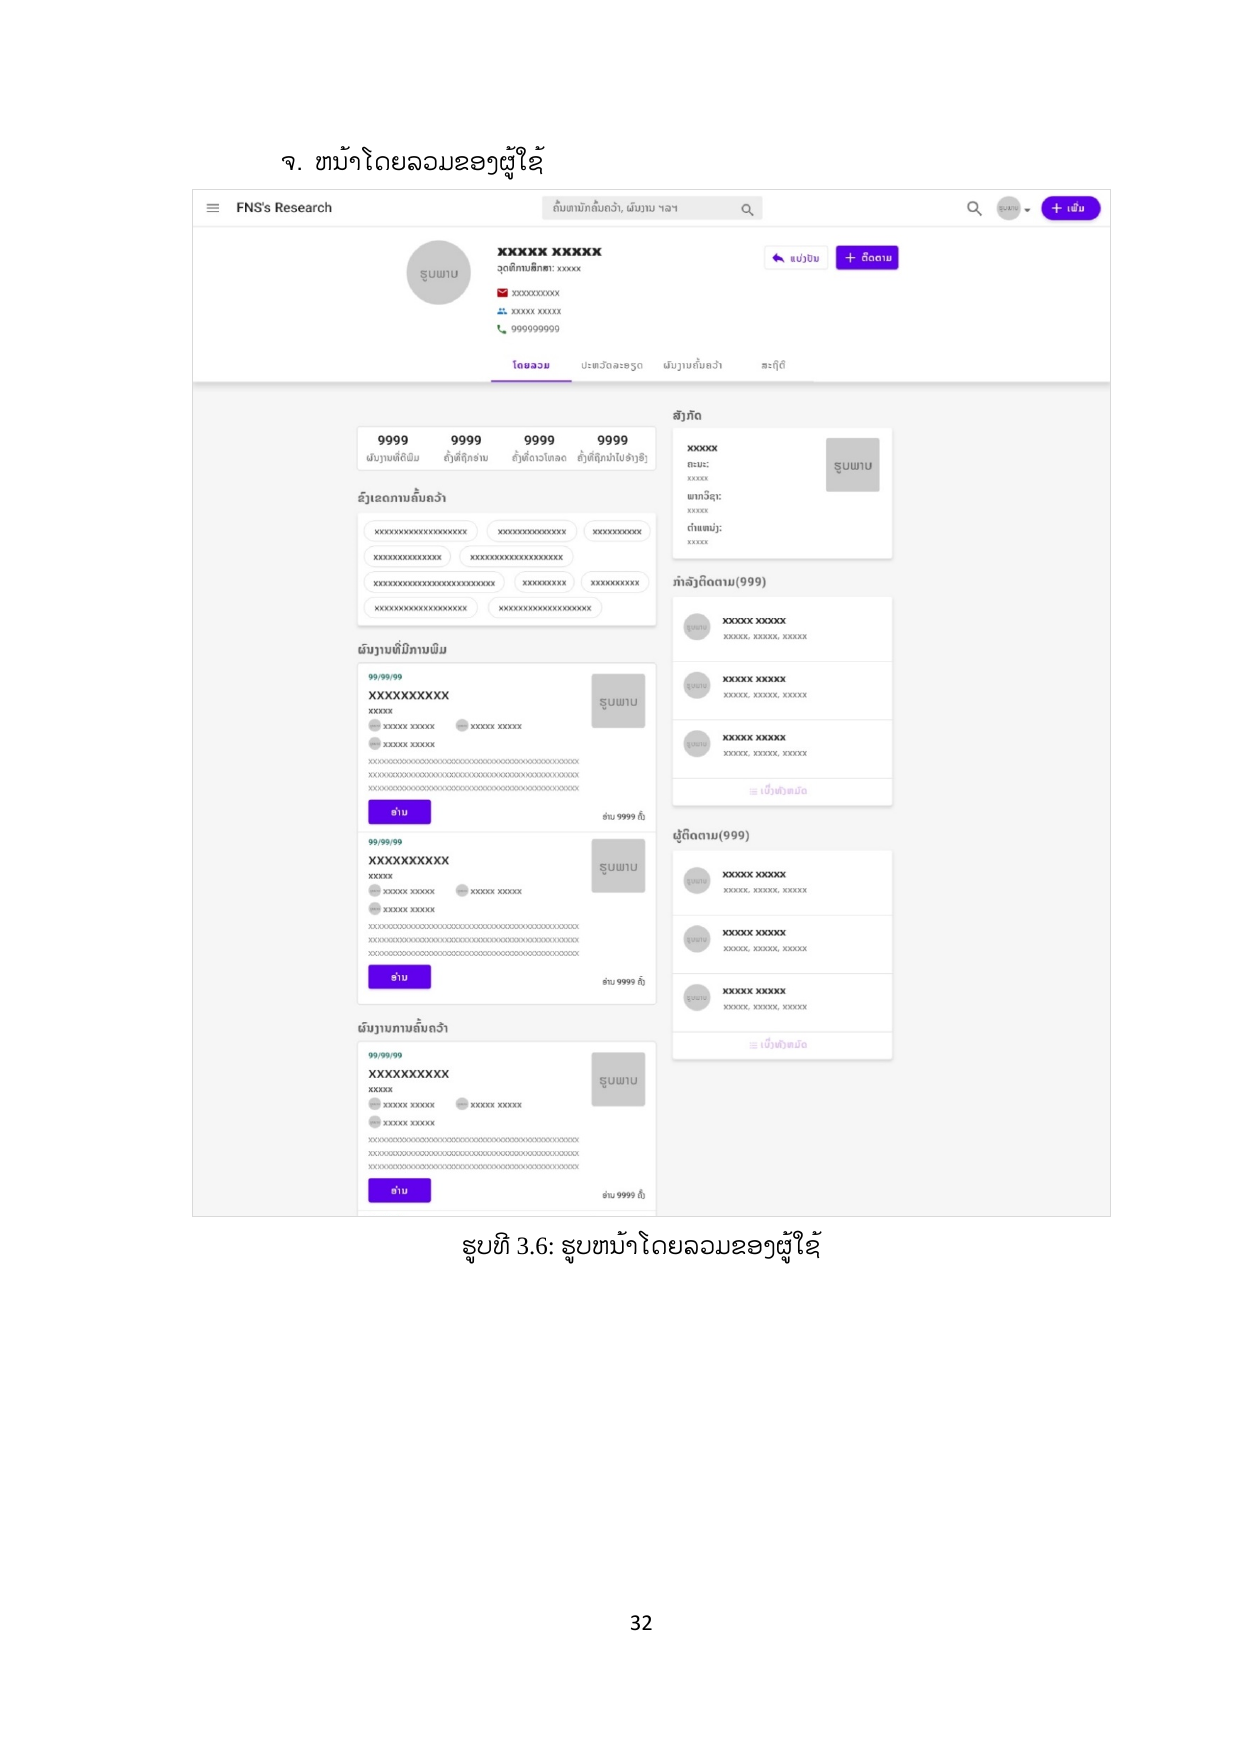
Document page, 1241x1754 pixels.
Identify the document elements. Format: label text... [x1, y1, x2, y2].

text ຈ. ຫນ້າໂດຍລວມຂອງຜູ້ໃຊ້ [281, 150, 1090, 175]
picture [193, 190, 1110, 1216]
